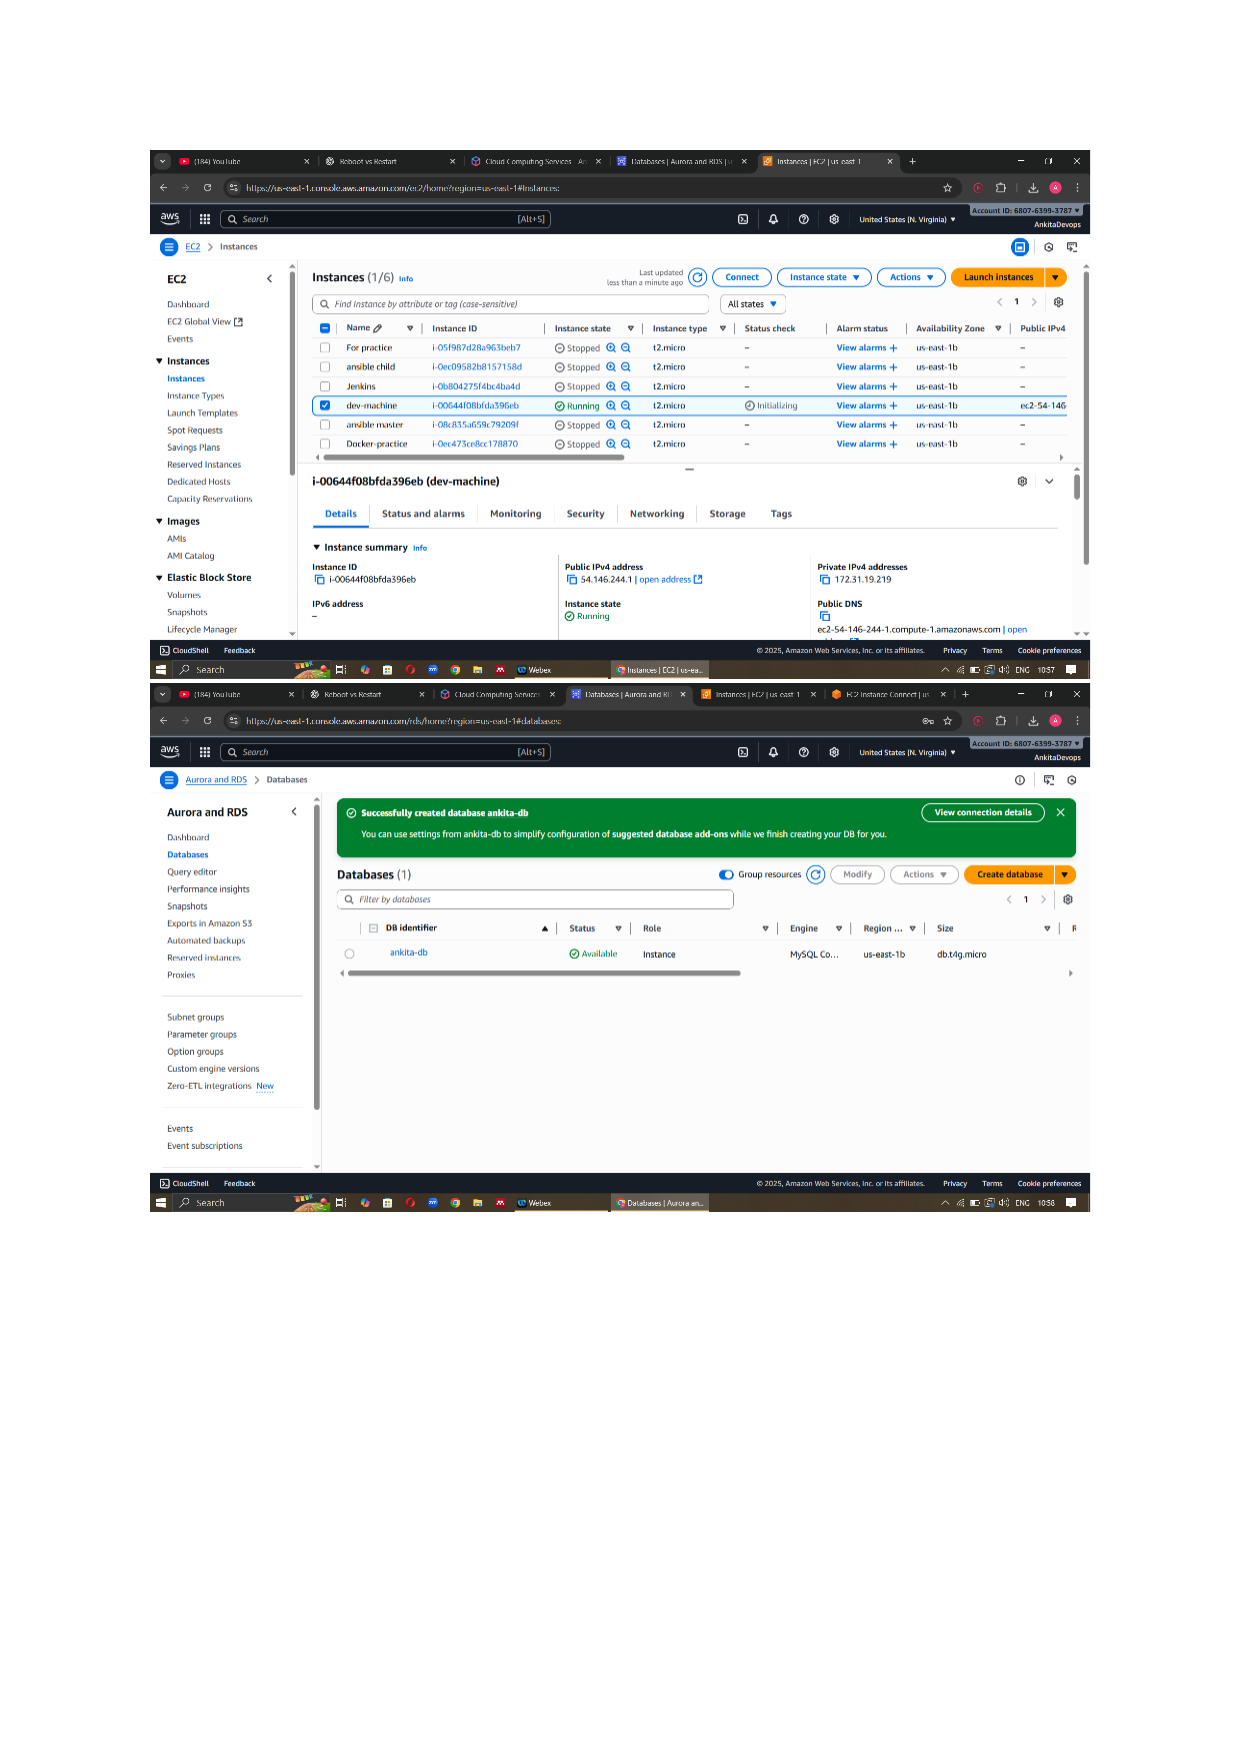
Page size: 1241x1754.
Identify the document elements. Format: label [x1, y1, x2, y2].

picture [150, 150, 1091, 679]
picture [150, 683, 1091, 1212]
